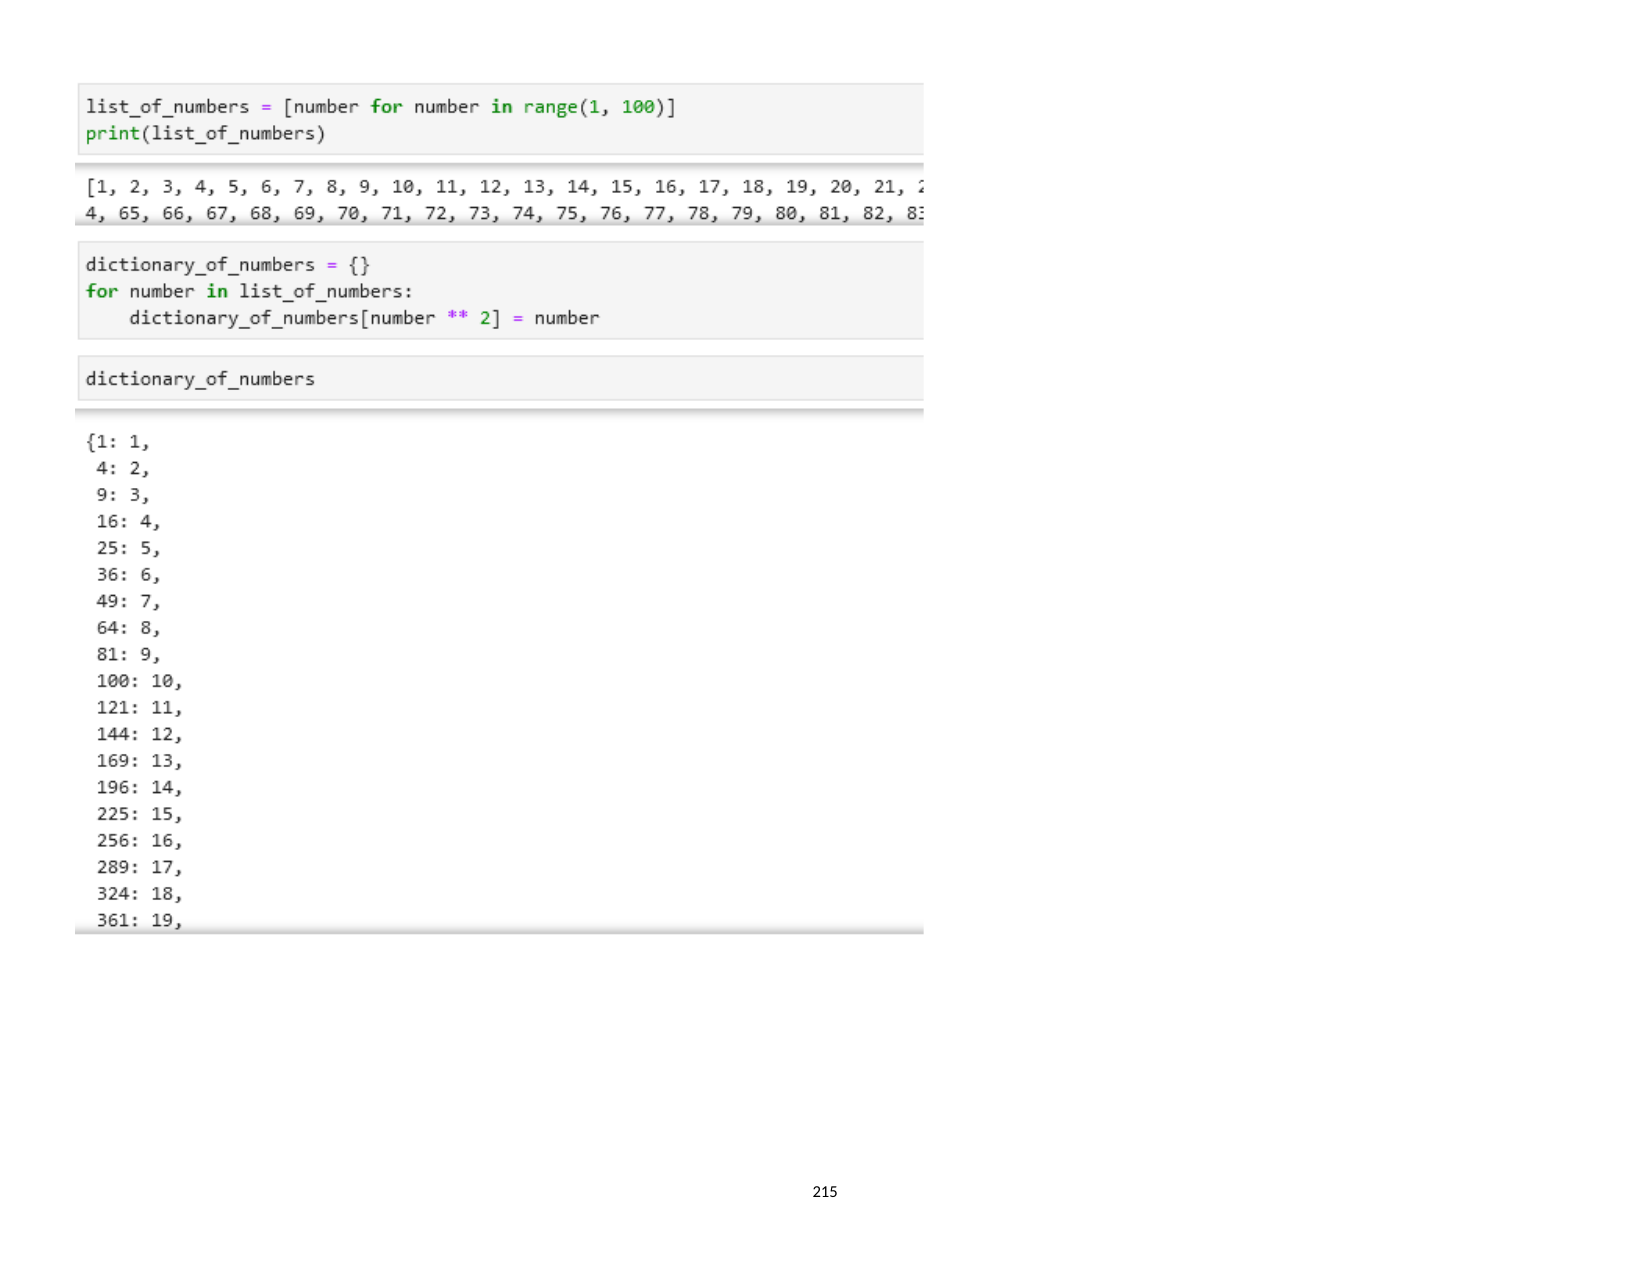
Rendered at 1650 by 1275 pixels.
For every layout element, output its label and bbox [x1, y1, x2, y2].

picture [75, 75, 924, 936]
